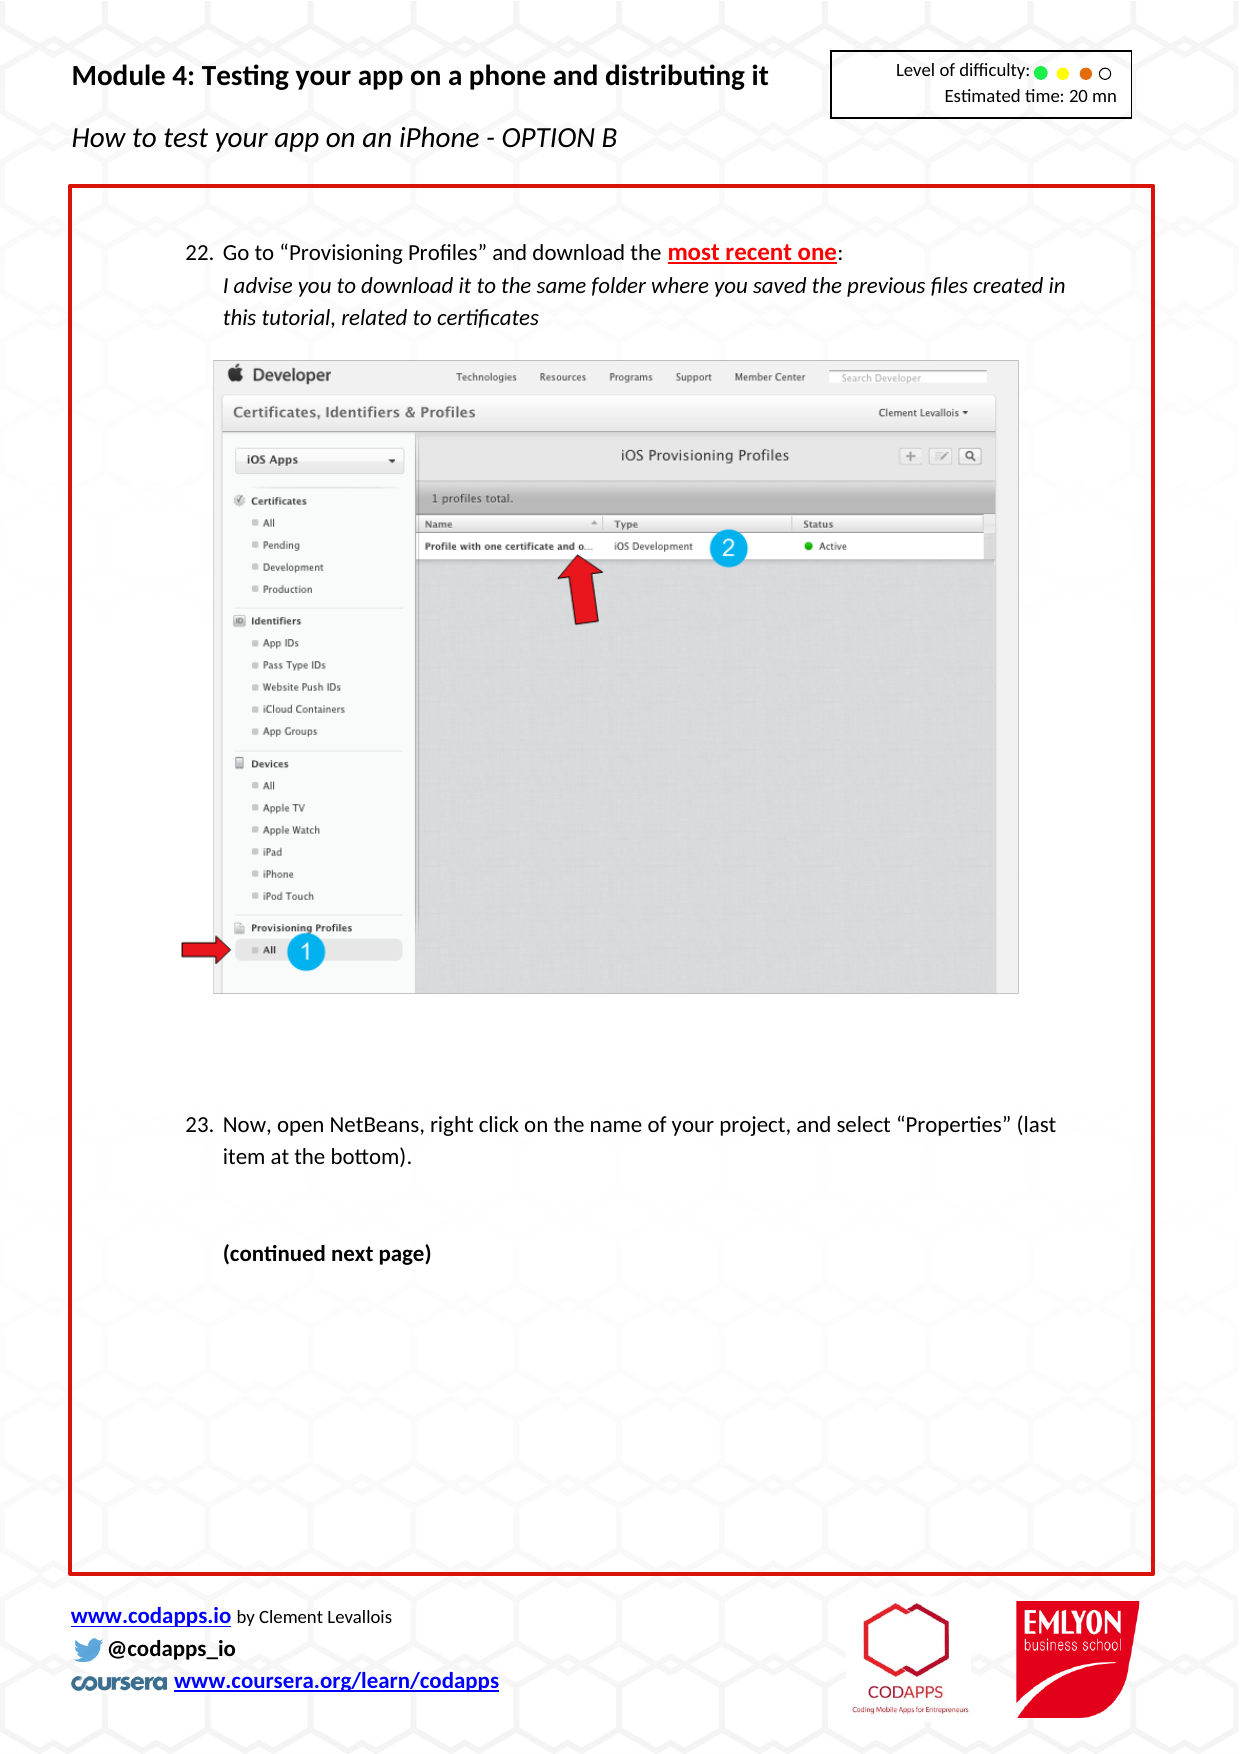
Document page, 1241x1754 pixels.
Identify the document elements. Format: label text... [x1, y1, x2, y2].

picture [0, 1, 1239, 1754]
list I advise you to download it to the same folder where you saved the previous files created in this tutorial, related to certificates [223, 271, 1078, 332]
list Now, open NetBeans, right click on the name of your project, and select “Properties” (last item at the bottom). [185, 1110, 1078, 1170]
list (continued next page) [223, 1239, 1078, 1267]
list Go to “Provisioning Profiles” and download the most recent one: [185, 236, 1078, 267]
